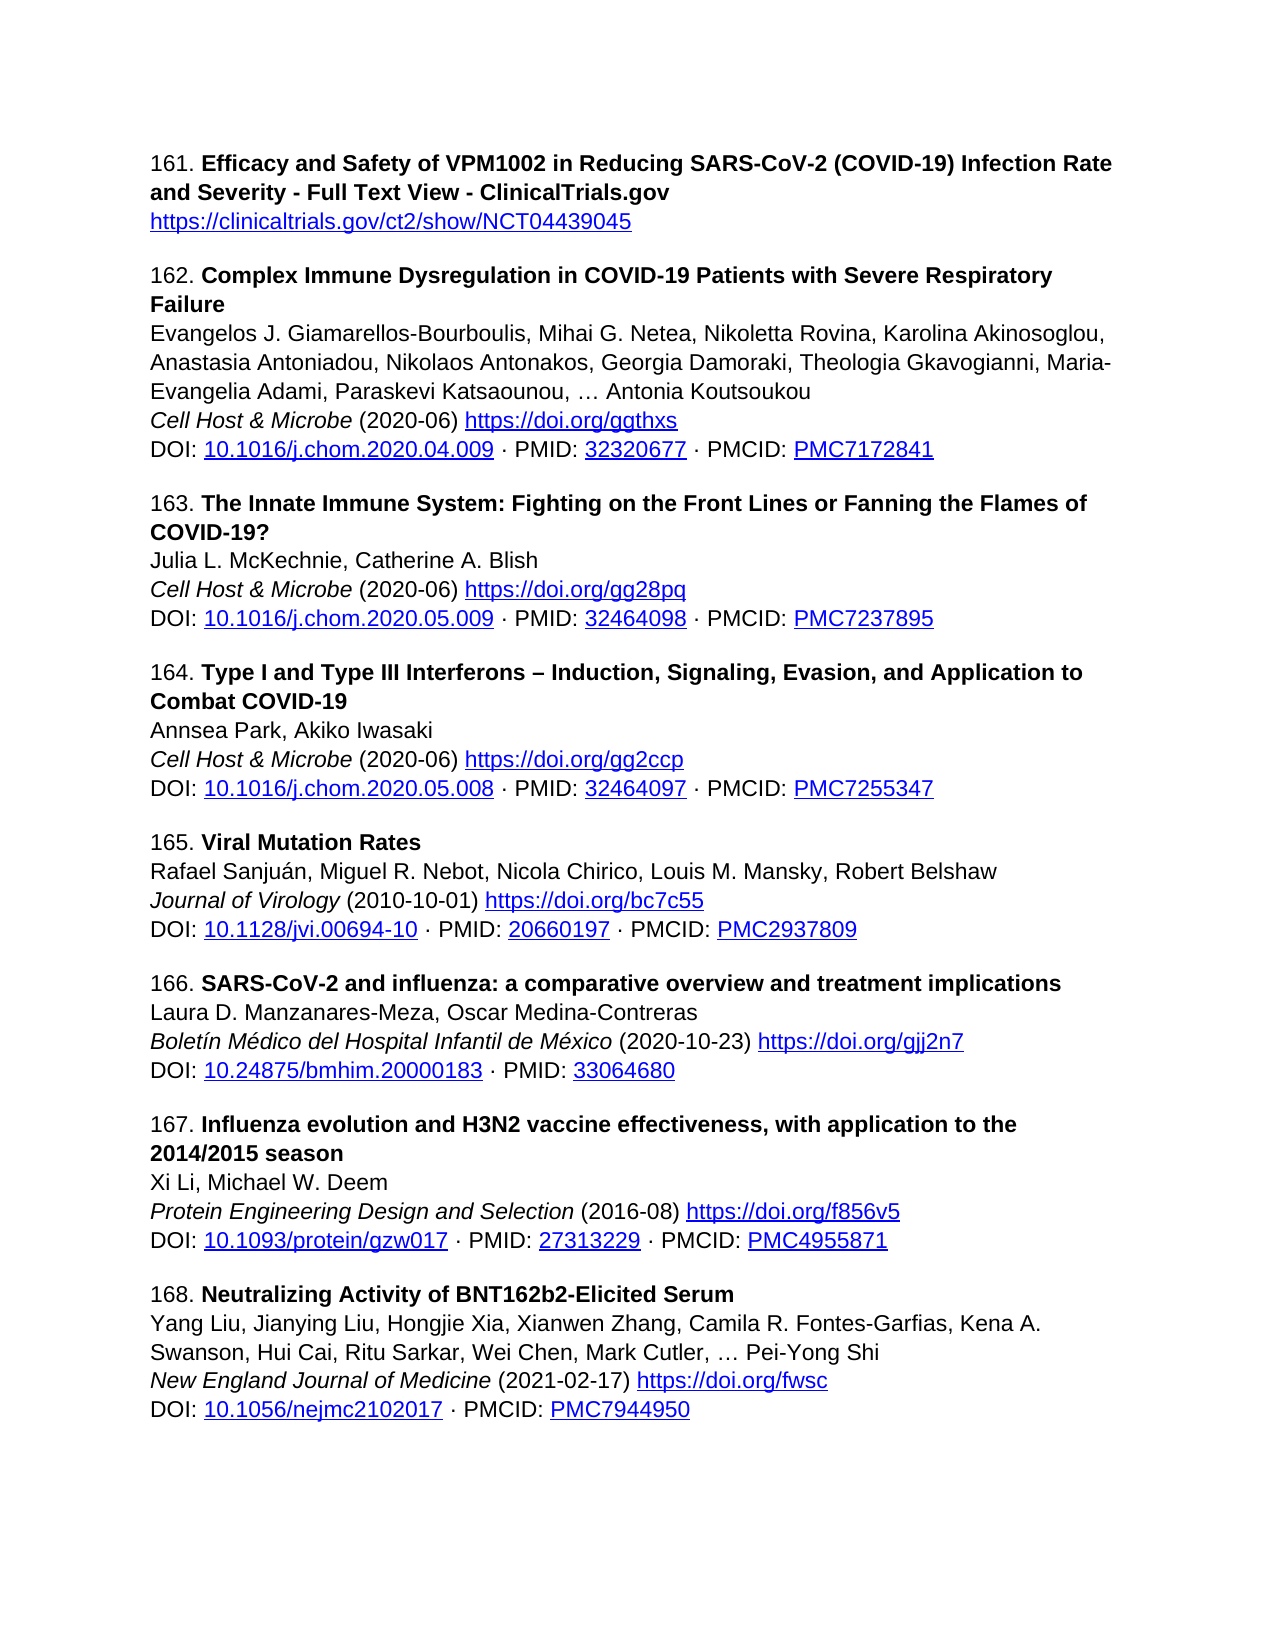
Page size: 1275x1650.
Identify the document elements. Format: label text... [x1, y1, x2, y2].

text 168. Neutralizing Activity of BNT162b2-Elicited Serum Yang Liu, Jianying Liu, Hongjie Xia, Xianwen Zhang, Camila R. Fontes-Garfias, Kena A. Swanson, Hui Cai, Ritu Sarkar, Wei Chen, Mark Cutler, … Pei-Yong Shi New England Journal of Medicine (2021-02-17) https://doi.org/fwsc DOI: 10.1056/nejmc2102017 · PMCID: PMC7944950 [150, 1281, 1125, 1423]
text 166. SARS-CoV-2 and influenza: a comparative overview and treatment implications Laura D. Manzanares-Meza, Oscar Medina-Contreras Boletín Médico del Hospital Infantil de México (2020-10-23) https://doi.org/gjj2n7 DOI: 10.24875/bmhim.20000183 · PMID: 33064680 [150, 970, 1125, 1083]
text 163. The Innate Immune System: Fighting on the Front Lines or Fanning the Flames of COVID-19? Julia L. McKechnie, Catherine A. Blish Cell Host & Microbe (2020-06) https://doi.org/gg28pq DOI: 10.1016/j.chom.2020.05.009 · PMID: 32464098 · PMCID: PMC7237895 [150, 489, 1125, 632]
text 164. Type I and Type III Interferons – Induction, Signaling, Evasion, and Application to Combat COVID-19 Annsea Park, Akiko Iwasaki Cell Host & Microbe (2020-06) https://doi.org/gg2ccp DOI: 10.1016/j.chom.2020.05.008 · PMID: 32464097 · PMCID: PMC7255347 [150, 659, 1125, 802]
text 165. Viral Mutation Rates Rafael Sanjuán, Miguel R. Nebot, Nicola Chirico, Louis M. Mansky, Robert Belshaw Journal of Virology (2010-10-01) https://doi.org/bc7c55 DOI: 10.1128/jvi.00694-10 · PMID: 20660197 · PMCID: PMC2937809 [150, 829, 1125, 942]
text 167. Influenza evolution and H3N2 vaccine effectiveness, with application to the 2014/2015 season Xi Li, Michael W. Deem Protein Engineering Design and Selection (2016-08) https://doi.org/f856v5 DOI: 10.1093/protein/gzw017 · PMID: 27313229 · PMCID: PMC4955871 [150, 1111, 1125, 1253]
text 162. Complex Immune Dysregulation in COVID-19 Patients with Severe Respiratory Failure Evangelos J. Giamarellos-Bourboulis, Mihai G. Netea, Nikoletta Rovina, Karolina Akinosoglou, Anastasia Antoniadou, Nikolaos Antonakos, Georgia Damoraki, Theologia Gkavogianni, Maria-Evangelia Adami, Paraskevi Katsaounou, … Antonia Koutsoukou Cell Host & Microbe (2020-06) https://doi.org/ggthxs DOI: 10.1016/j.chom.2020.04.009 · PMID: 32320677 · PMCID: PMC7172841 [150, 262, 1125, 462]
text 161. Efficacy and Safety of VPM1002 in Reducing SARS-CoV-2 (COVID-19) Infection Rate and Severity - Full Text View - ClinicalTrials.gov https://clinicaltrials.gov/ct2/show/NCT04439045 [150, 150, 1125, 234]
